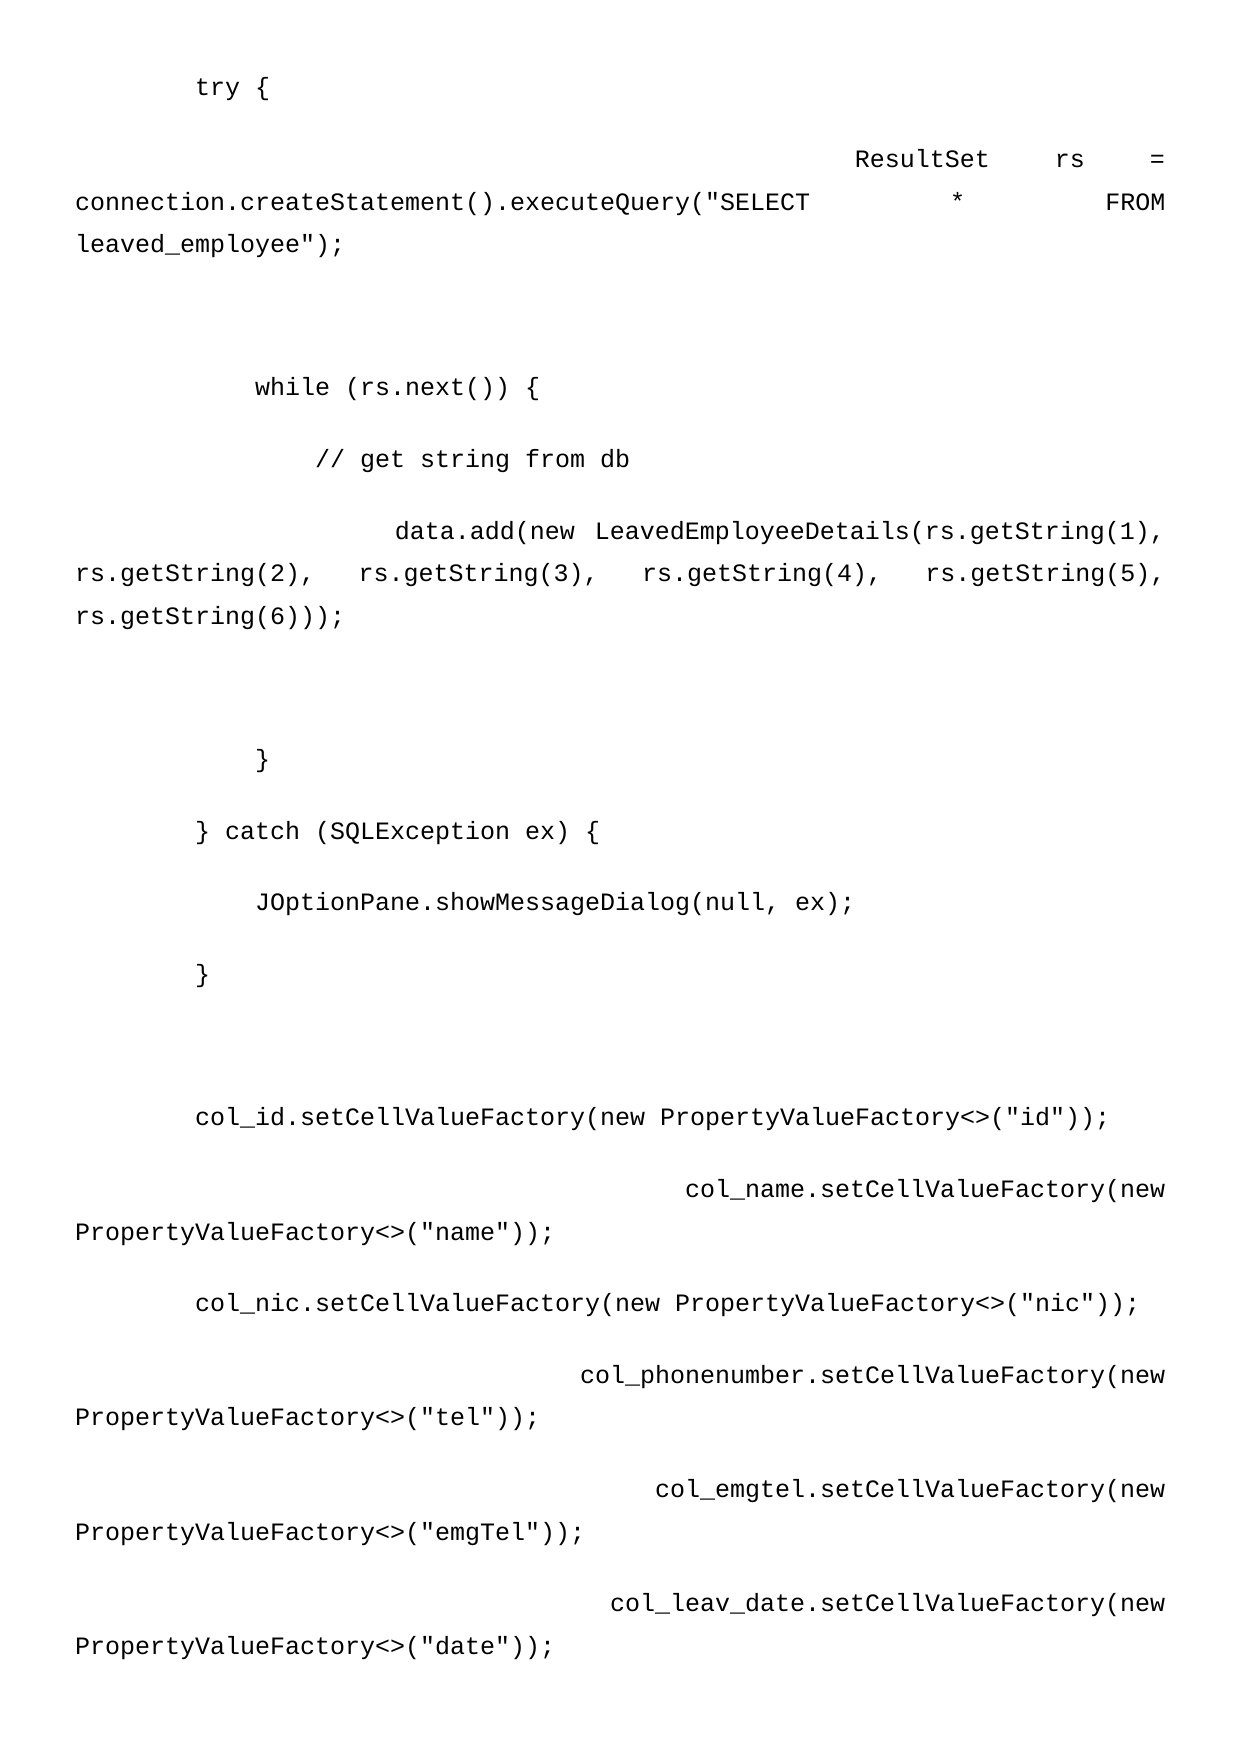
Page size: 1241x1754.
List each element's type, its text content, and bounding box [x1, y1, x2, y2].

text while (rs.next()) { [75, 375, 1165, 403]
text col_nic.setCellValueFactory(new PropertyValueFactory<>("nic")); [75, 1291, 1165, 1319]
text } catch (SQLException ex) { [75, 818, 1165, 847]
text try { [75, 75, 1165, 103]
text ResultSet rs = connection.createStatement().executeQuery("SELECT * FROM leaved_employee"); [75, 147, 1165, 260]
text col_id.setCellValueFactory(new PropertyValueFactory<>("id")); [75, 1105, 1165, 1133]
text col_emgtel.setCellValueFactory(new PropertyValueFactory<>("emgTel")); [75, 1477, 1165, 1547]
text data.add(new LeavedEmployeeDetails(rs.getString(1), rs.getString(2), rs.getString(3), rs.getString(4), rs.getString(5), rs.getString(6))); [75, 518, 1165, 632]
text } [75, 747, 1165, 775]
text col_leav_date.setCellValueFactory(new PropertyValueFactory<>("date")); [75, 1591, 1165, 1662]
text col_name.setCellValueFactory(new PropertyValueFactory<>("name")); [75, 1177, 1165, 1247]
text JOptionPane.showMessageDialog(null, ex); [75, 890, 1165, 918]
text col_phonenumber.setCellValueFactory(new PropertyValueFactory<>("tel")); [75, 1362, 1165, 1433]
text } [75, 962, 1165, 990]
text // get string from db [75, 447, 1165, 475]
